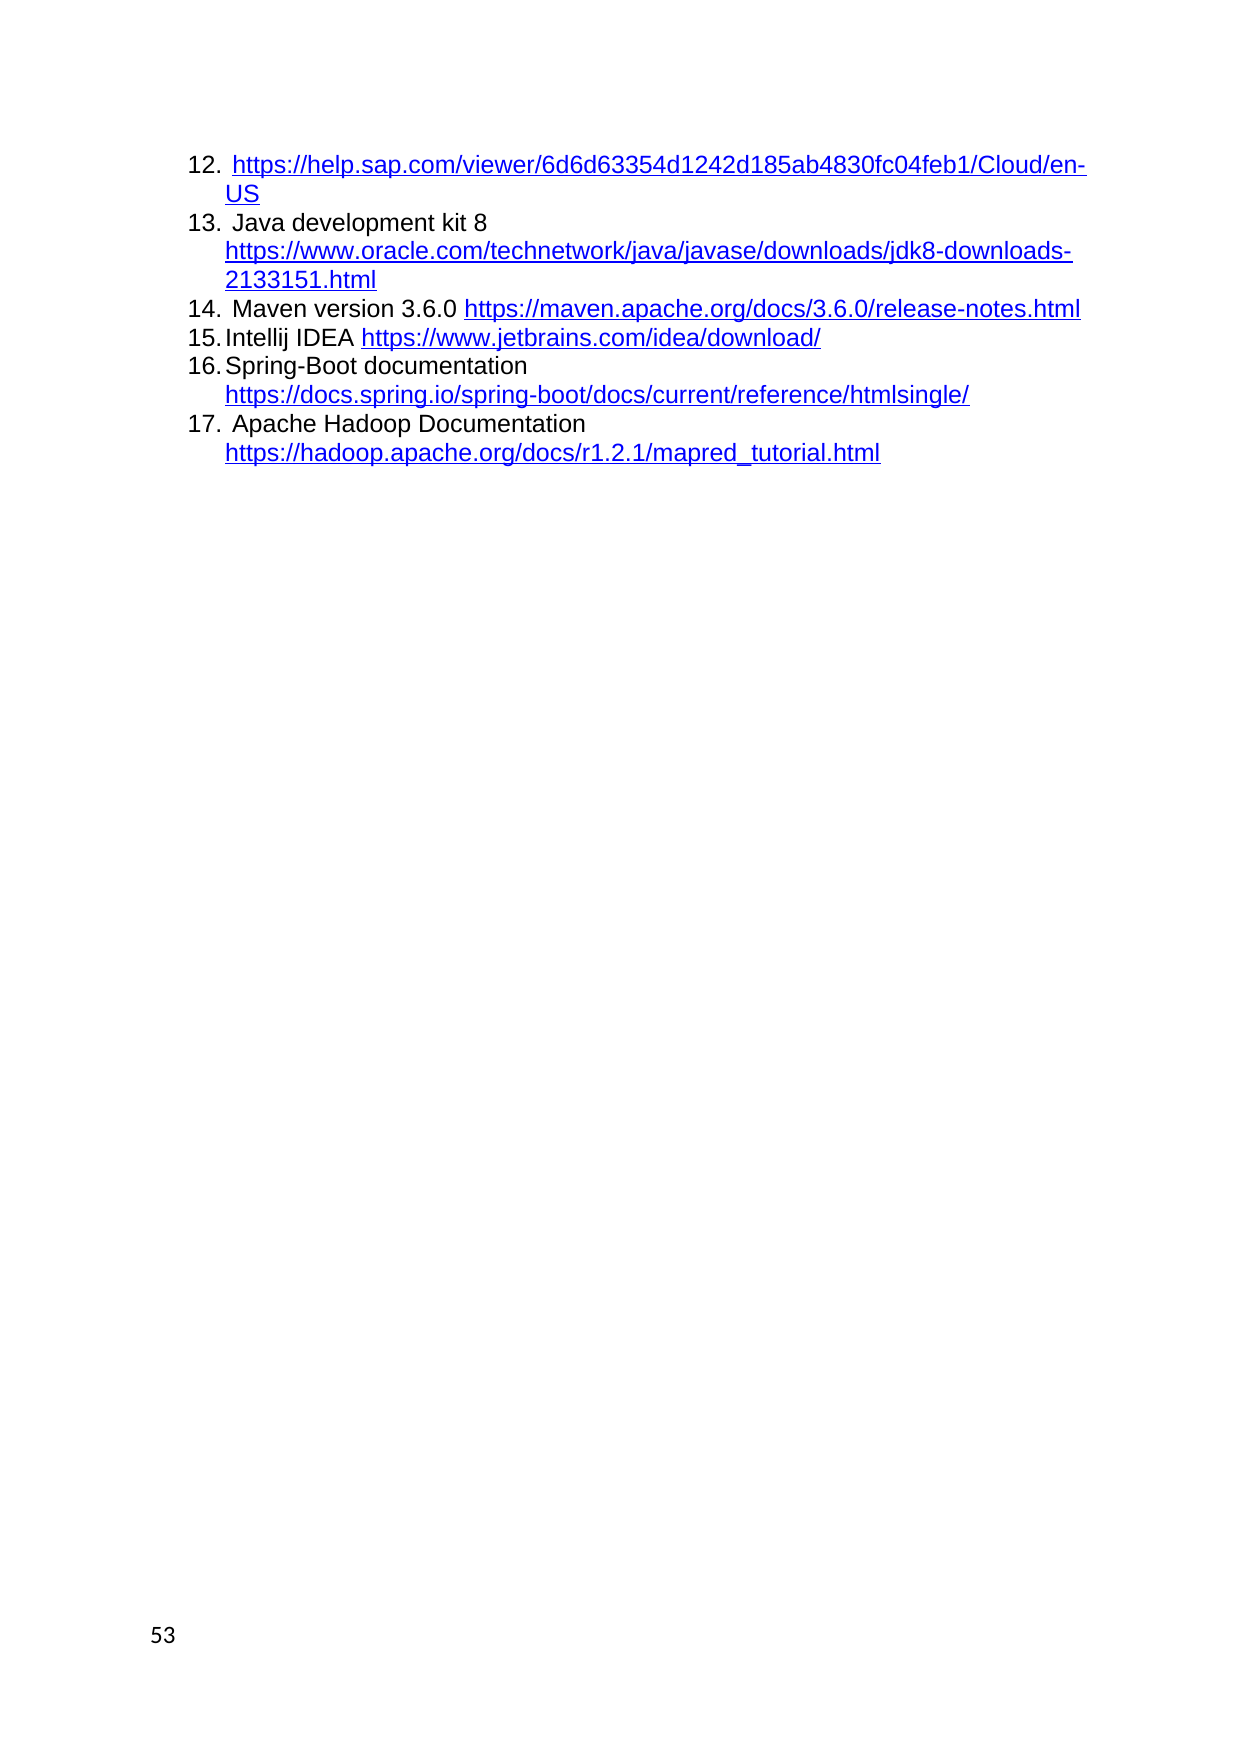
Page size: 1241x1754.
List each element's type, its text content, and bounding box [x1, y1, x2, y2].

list Apache Hadoop Documentation https://hadoop.apache.org/docs/r1.2.1/mapred_tutorial.html [187, 409, 1090, 466]
list https://help.sap.com/viewer/6d6d63354d1242d185ab4830fc04feb1/Cloud/en-US [187, 150, 1090, 207]
list Maven version 3.6.0 https://maven.apache.org/docs/3.6.0/release-notes.html [187, 294, 1090, 322]
list Spring-Boot documentation https://docs.spring.io/spring-boot/docs/current/reference/htmlsingle/ [187, 351, 1090, 409]
list Java development kit 8 https://www.oracle.com/technetwork/java/javase/downloads/jdk8-downloads-2133151.html [187, 207, 1090, 294]
list Intellij IDEA https://www.jetbrains.com/idea/download/ [187, 322, 1090, 351]
